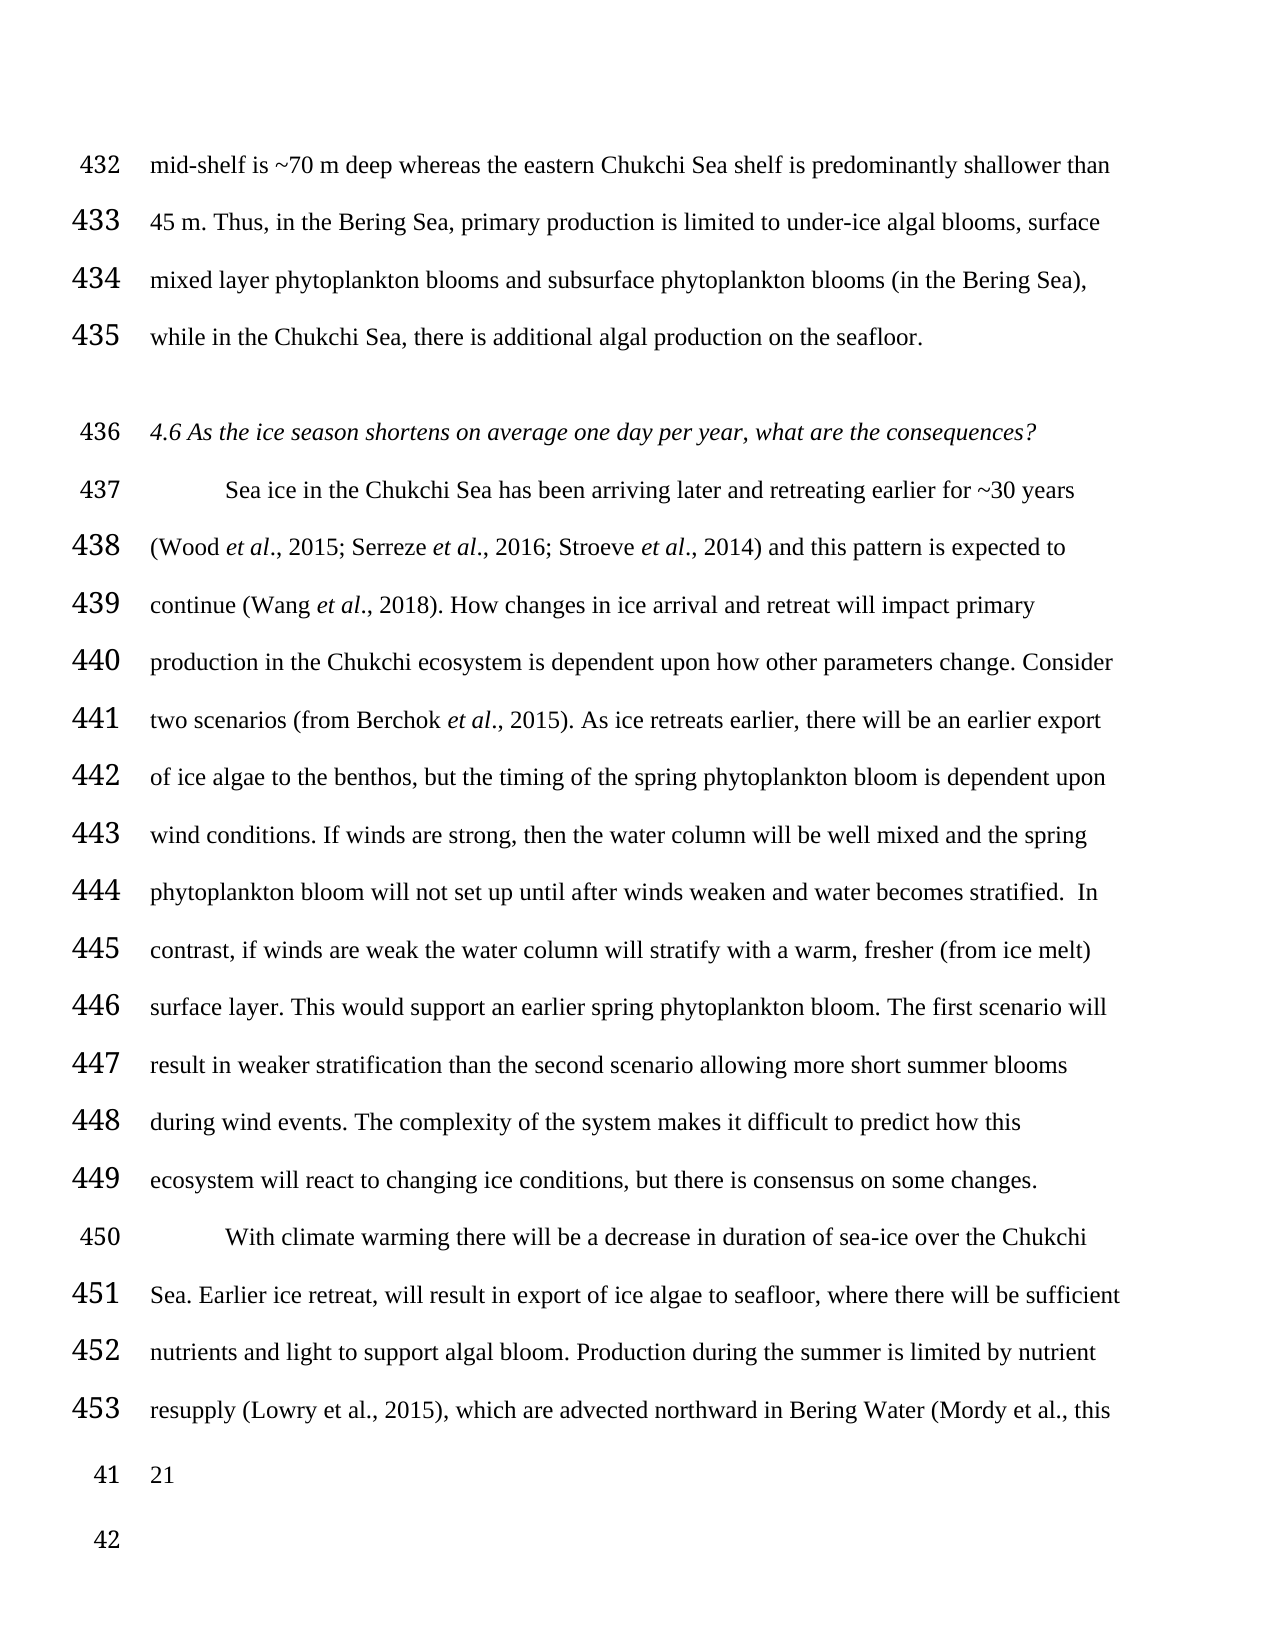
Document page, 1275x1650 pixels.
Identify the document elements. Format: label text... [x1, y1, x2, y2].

text Sea ice in the Chukchi Sea has been arriving later and retreating earlier for ~30 years (Wood et al., 2015; Serreze et al., 2016; Stroeve et al., 2014) and this pattern is expected to continue (Wang et al., 2018). How changes in ice arrival and retreat will impact primary production in the Chukchi ecosystem is dependent upon how other parameters change. Consider two scenarios (from Berchok et al., 2015). As ice retreats earlier, there will be an earlier export of ice algae to the benthos, but the timing of the spring phytoplankton bloom is dependent upon wind conditions. If winds are strong, then the water column will be well mixed and the spring phytoplankton bloom will not set up until after winds weaken and water becomes stratified. In contrast, if winds are weak the water column will stratify with a warm, fresher (from ice melt) surface layer. This would support an earlier spring phytoplankton bloom. The first scenario will result in weaker stratification than the second scenario allowing more short summer blooms during wind events. The complexity of the system makes it difficult to predict how this ecosystem will react to changing ice conditions, but there is consensus on some changes. [150, 475, 1125, 1194]
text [150, 1222, 1125, 1424]
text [150, 150, 1125, 351]
subtitle 4.6 As the ice season shortens on average one day per year, what are the consequences? [150, 417, 1125, 446]
